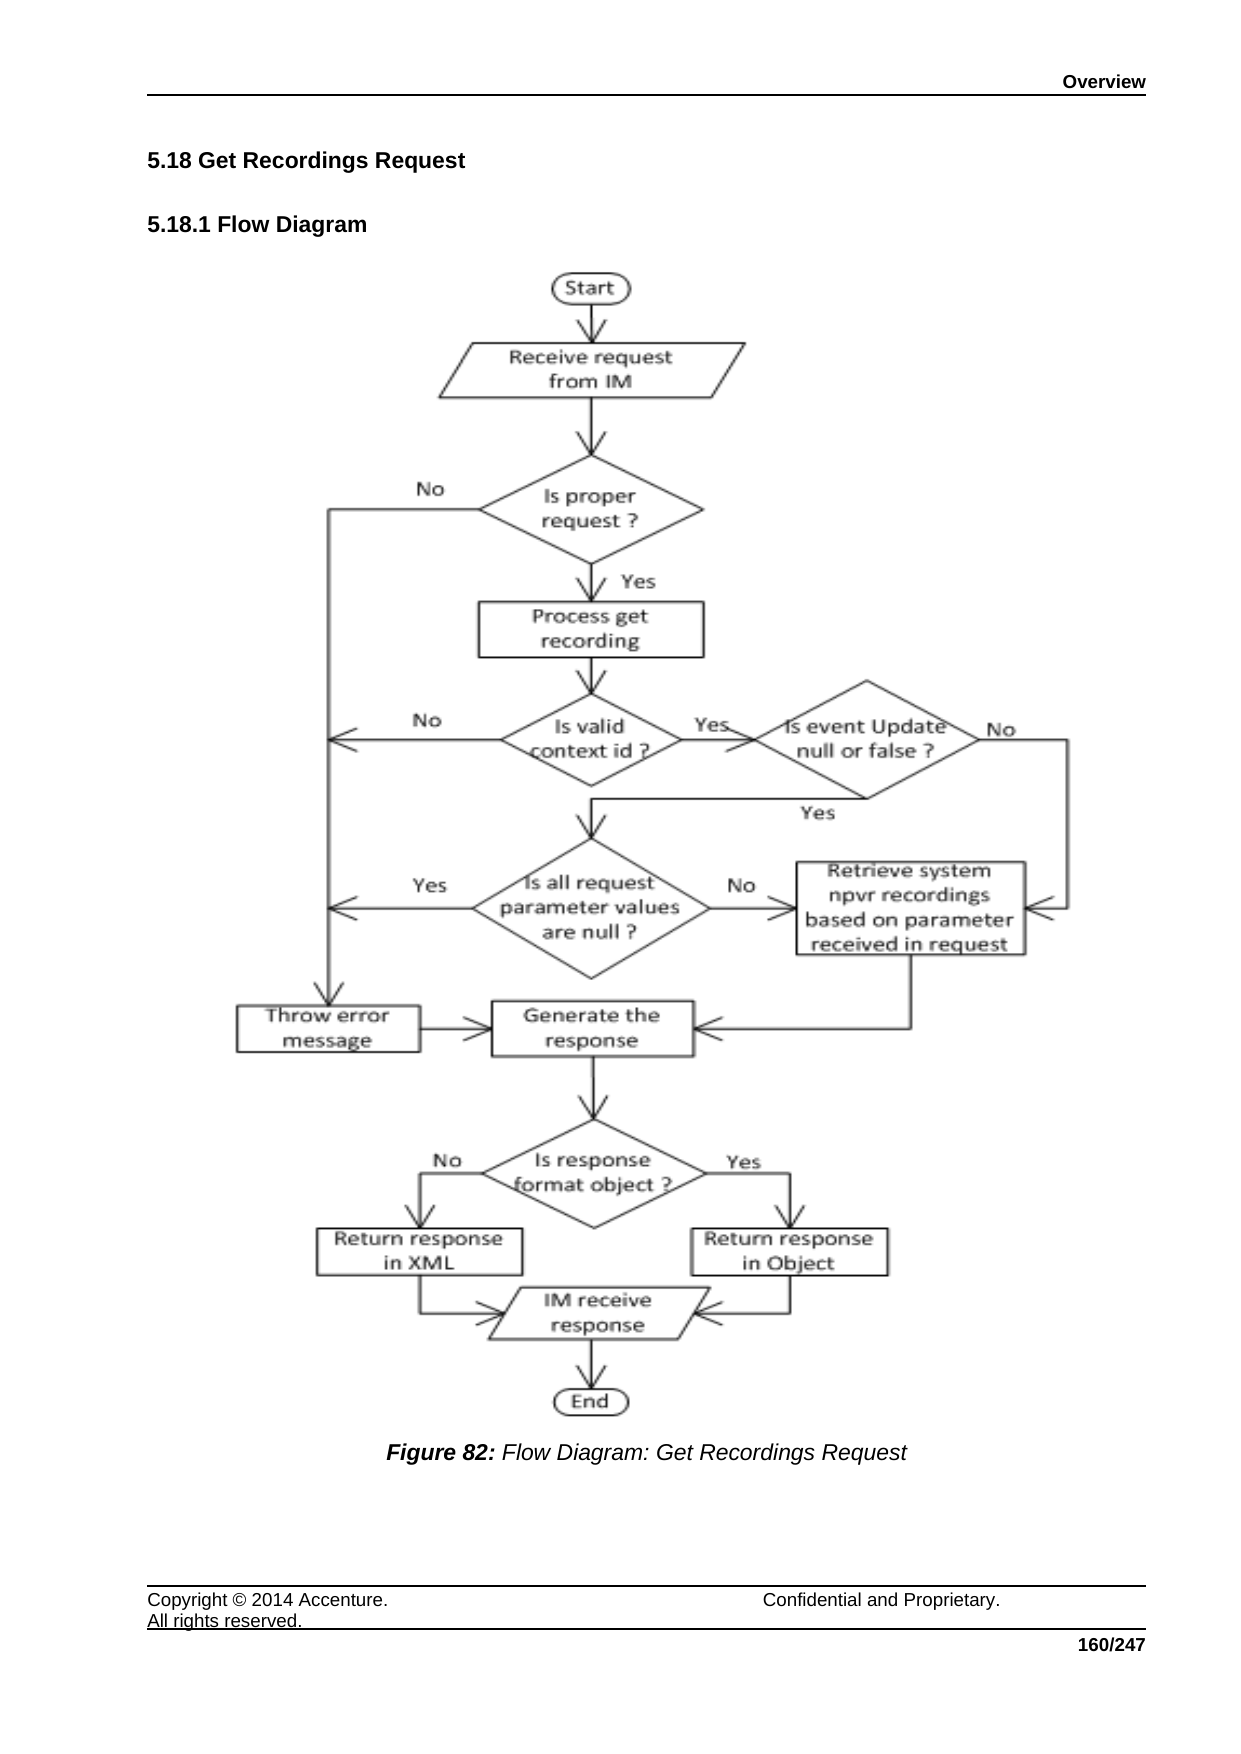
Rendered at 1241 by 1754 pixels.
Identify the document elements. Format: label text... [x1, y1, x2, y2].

subtitle Get Recordings Request [147, 147, 1146, 173]
picture [202, 258, 1090, 1427]
subtitle Flow Diagram [147, 211, 1146, 237]
text Figure 82: Flow Diagram: Get Recordings Request [147, 1439, 1146, 1466]
